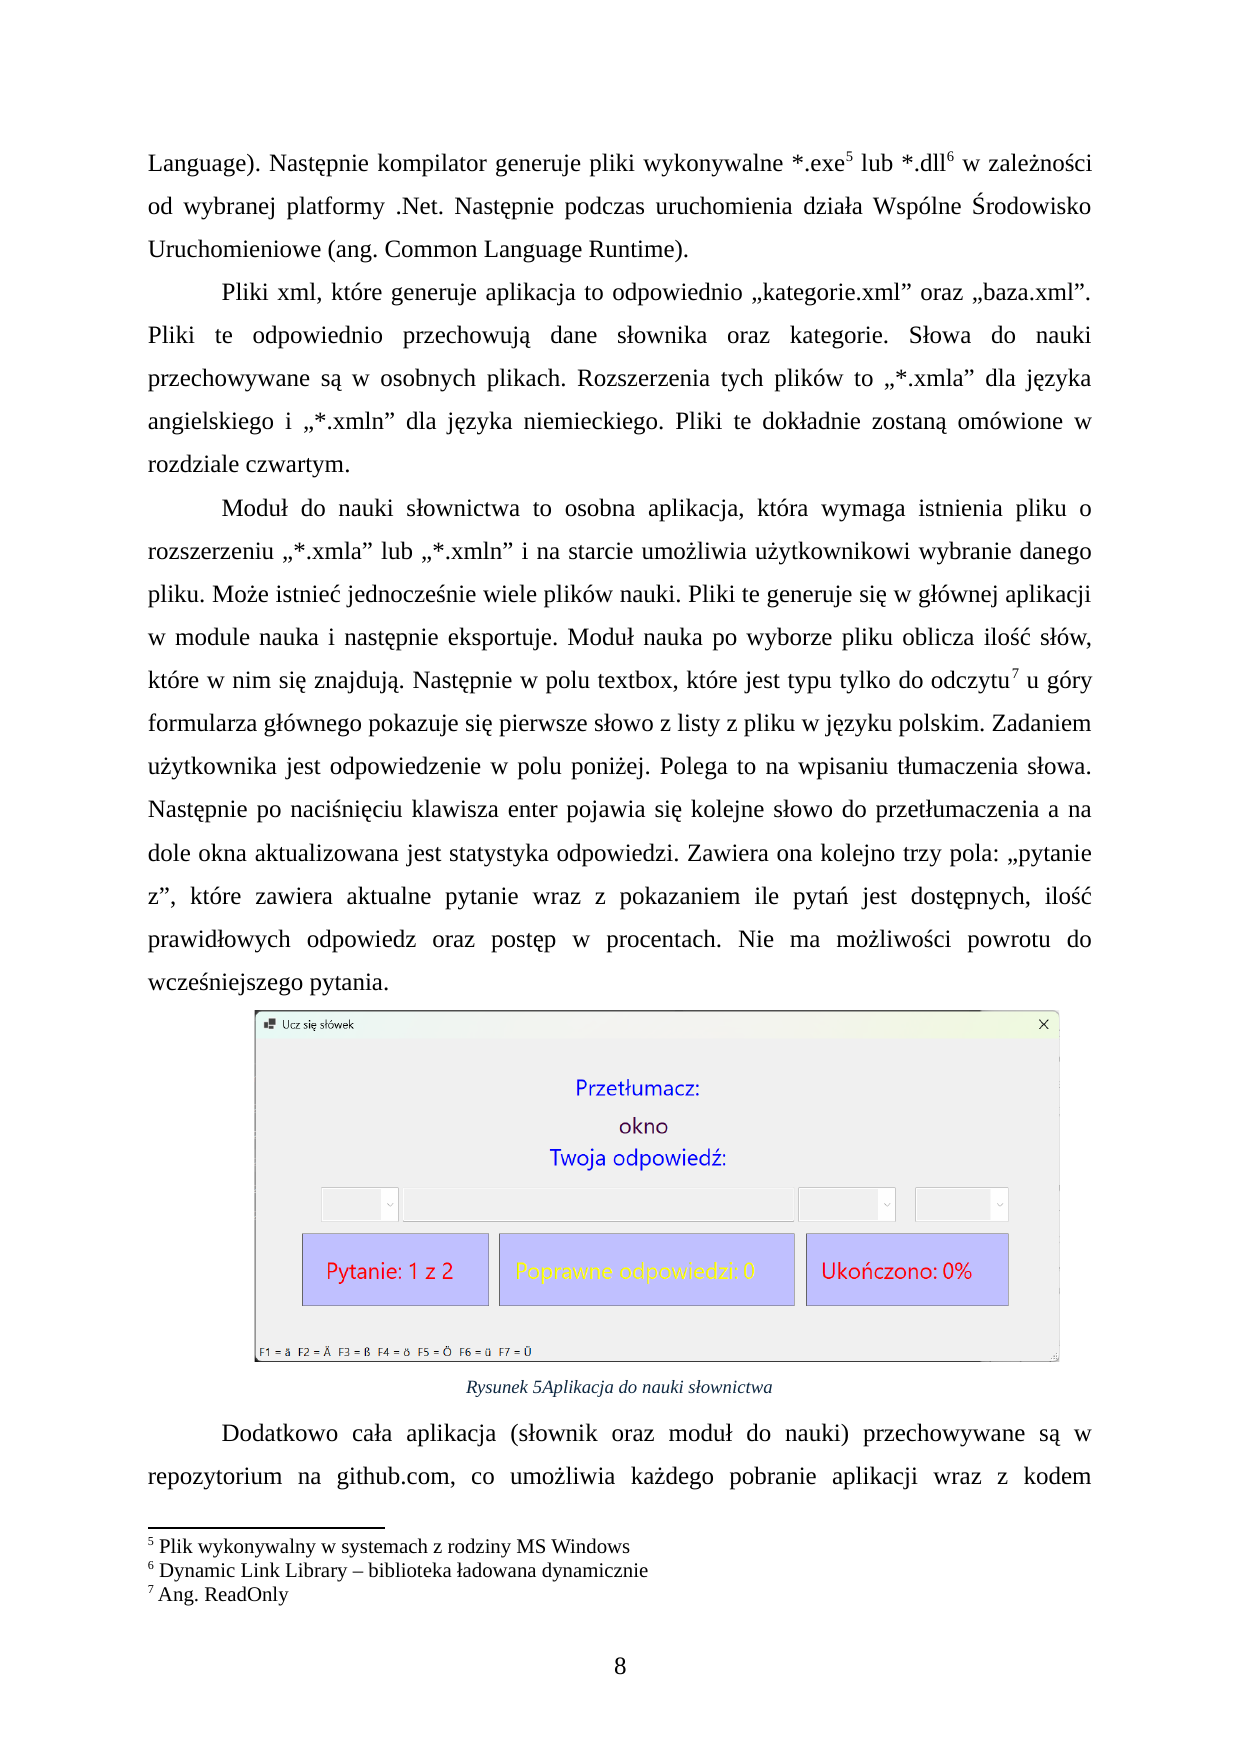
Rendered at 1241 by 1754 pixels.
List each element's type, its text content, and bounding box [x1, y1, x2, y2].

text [148, 1418, 1093, 1490]
text Pliki xml, które generuje aplikacja to odpowiednio „kategorie.xml” oraz „baza.xml”. Pliki te odpowiednio przechowują dane słownika oraz kategorie. Słowa do nauki przechowywane są w osobnych plikach. Rozszerzenia tych plików to „*.xmla” dla języka angielskiego i „*.xmln” dla języka niemieckiego. Pliki te dokładnie zostaną omówione w rozdziale czwartym. [148, 277, 1093, 478]
text Moduł do nauki słownictwa to osobna aplikacja, która wymaga istnienia pliku o rozszerzeniu „*.xmla” lub „*.xmln” i na starcie umożliwia użytkownikowi wybranie danego pliku. Może istnieć jednocześnie wiele plików nauki. Pliki te generuje się w głównej aplikacji w module nauka i następnie eksportuje. Moduł nauka po wyborze pliku oblicza ilość słów, które w nim się znajdują. Następnie w polu textbox, które jest typu tylko do odczytu u góry formularza głównego pokazuje się pierwsze słowo z listy z pliku w języku polskim. Zadaniem użytkownika jest odpowiedzenie w polu poniżej. Polega to na wpisaniu tłumaczenia słowa. Następnie po naciśnięciu klawisza enter pojawia się kolejne słowo do przetłumaczenia a na dole okna aktualizowana jest statystyka odpowiedzi. Zawiera ona kolejno trzy pola: „pytanie z”, które zawiera aktualne pytanie wraz z pokazaniem ile pytań jest dostępnych, ilość prawidłowych odpowiedz oraz postęp w procentach. Nie ma możliwości powrotu do wcześniejszego pytania. [148, 493, 1093, 996]
picture [254, 1010, 1060, 1362]
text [148, 148, 1093, 263]
text Rysunek 5Aplikacja do nauki słownictwa [148, 1376, 1093, 1397]
